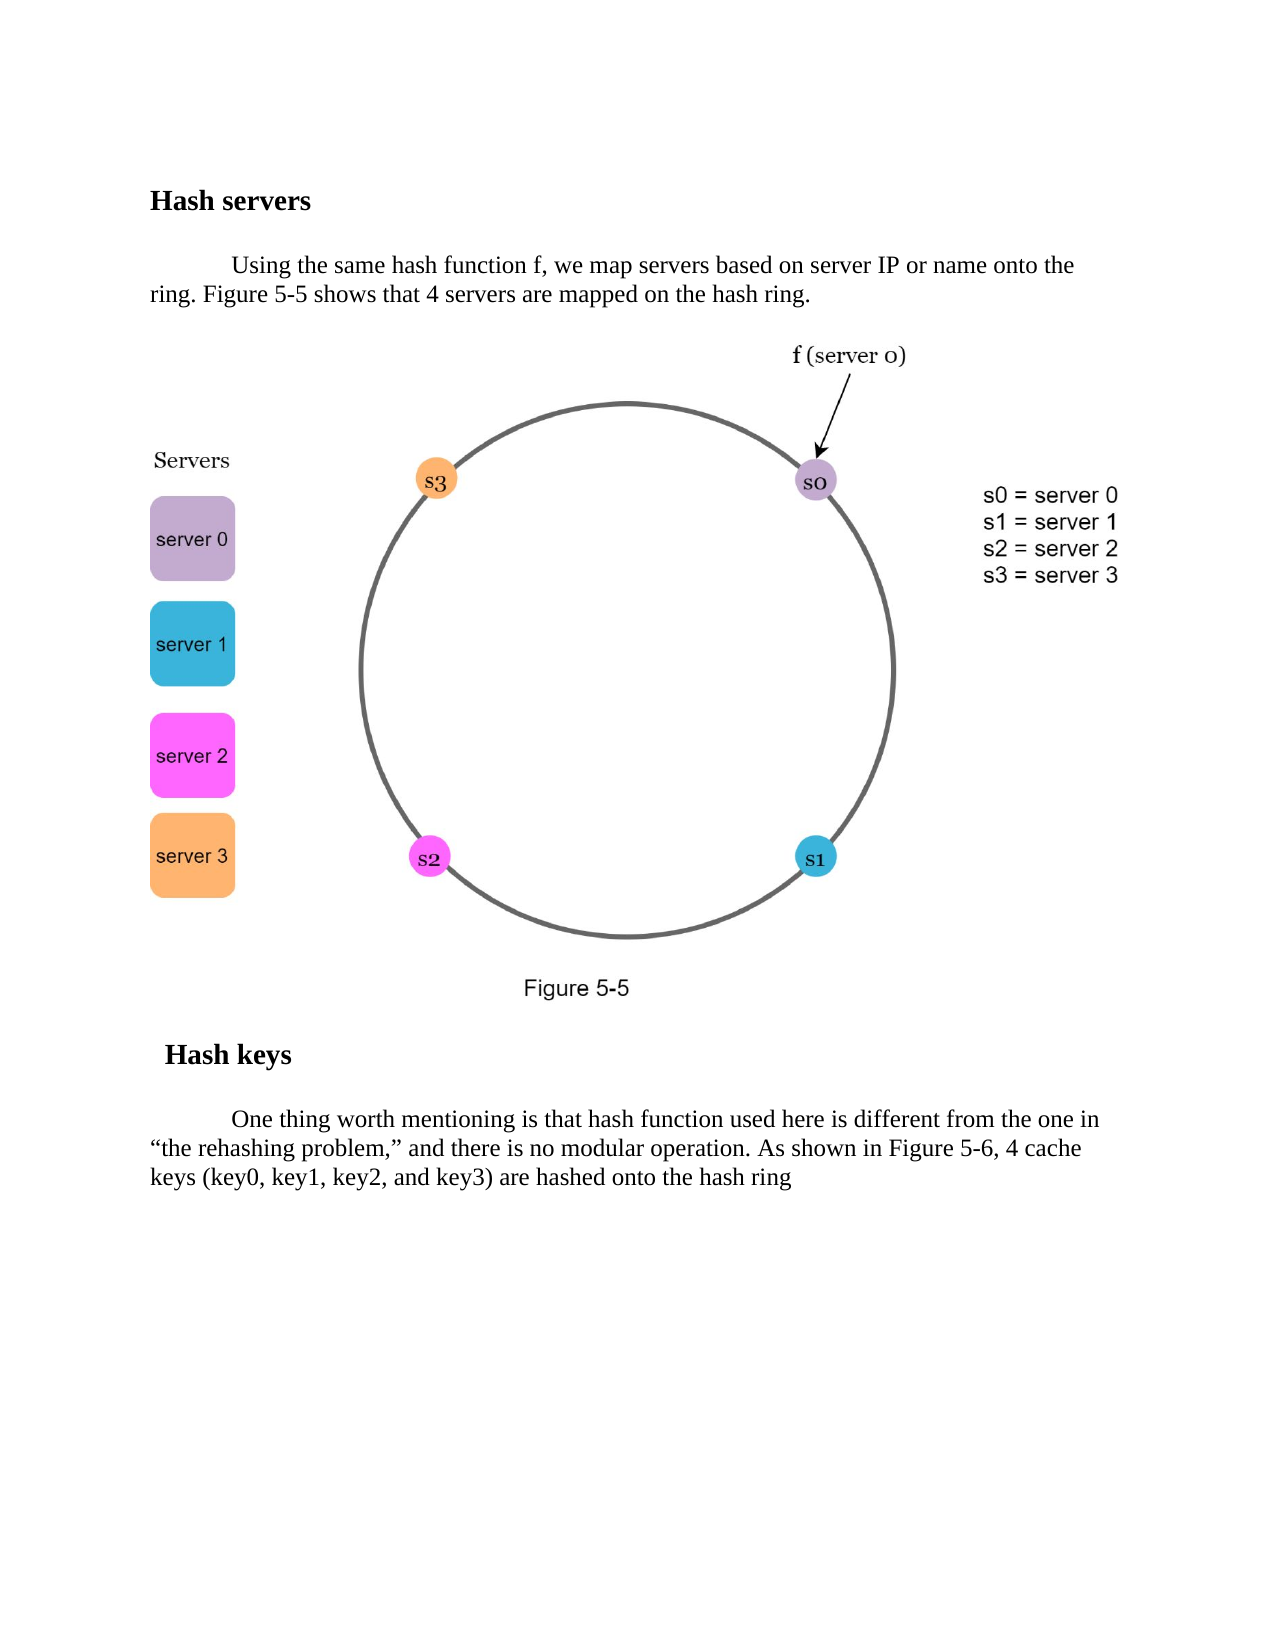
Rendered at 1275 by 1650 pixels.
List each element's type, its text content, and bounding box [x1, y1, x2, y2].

picture [150, 336, 1127, 1004]
text One thing worth mentioning is that hash function used here is different from the one in “the rehashing problem,” and there is no modular operation. As shown in Figure 5-6, 4 cache keys (key0, key1, key2, and key3) are hashed onto the hash ring [150, 1104, 1125, 1191]
text Using the same hash function f, we map servers based on server IP or name onto the ring. Figure 5-5 shows that 4 servers are mapped on the hash ring. [150, 251, 1125, 308]
subtitle Hash servers [150, 183, 1125, 217]
subtitle Hash keys [150, 1037, 1125, 1071]
